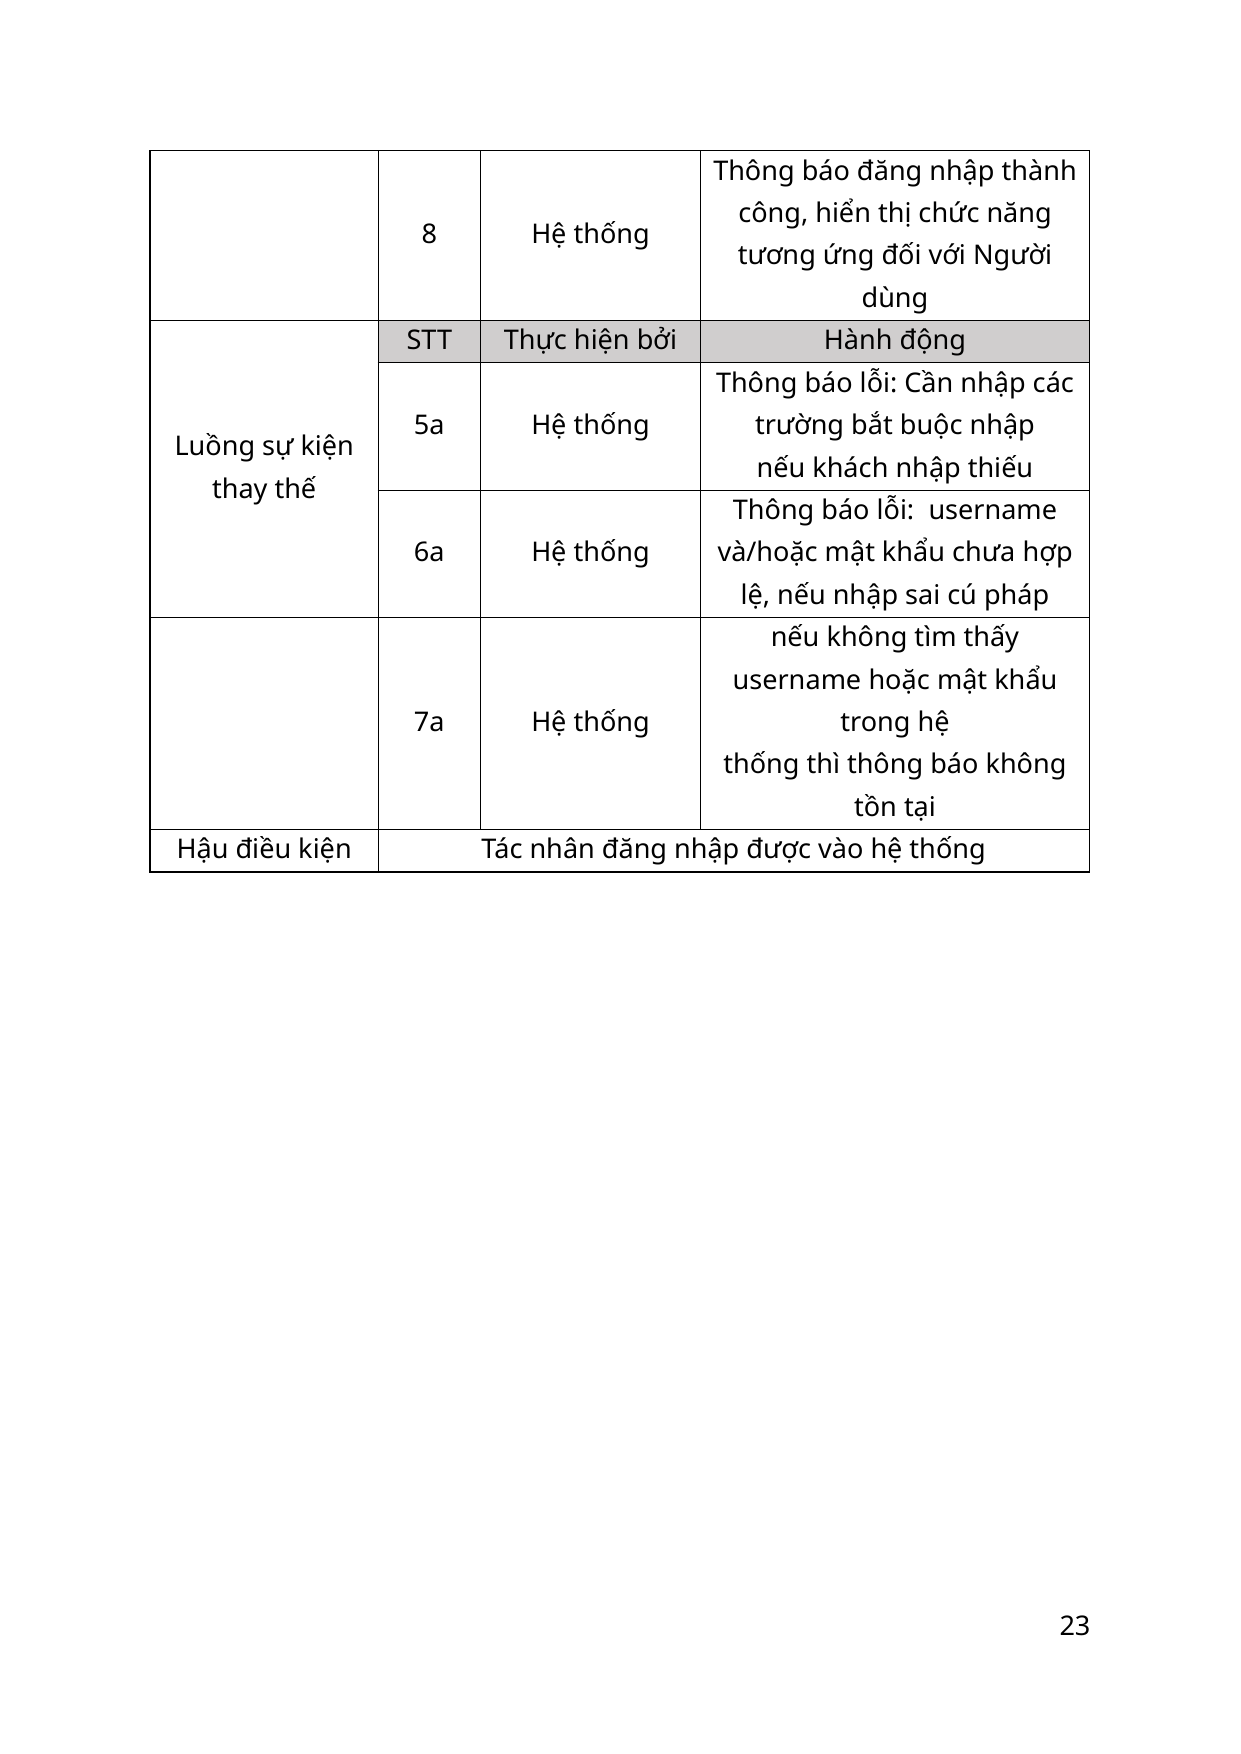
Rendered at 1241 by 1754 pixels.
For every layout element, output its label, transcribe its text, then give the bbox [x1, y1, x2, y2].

table_cell Hệ thống [481, 491, 700, 617]
table_cell nếu không tìm thấy username hoặc mật khẩu trong hệ thống thì thông báo không tồn tại [701, 618, 1089, 829]
table_cell 8 [379, 151, 480, 320]
table_cell Thông báo lỗi: Cần nhập các trường bắt buộc nhập nếu khách nhập thiếu [701, 363, 1089, 489]
table_cell Hành động [701, 321, 1089, 362]
table_cell Hệ thống [481, 363, 700, 489]
table_cell STT [379, 321, 480, 362]
table_cell [151, 618, 378, 829]
table_cell 6a [379, 491, 480, 617]
table_cell Luồng sự kiện thay thế [151, 321, 378, 617]
table_cell Thực hiện bởi [481, 321, 700, 362]
table_cell Hệ thống [481, 151, 700, 320]
table_cell Hệ thống [481, 618, 700, 829]
table_cell Hậu điều kiện [151, 830, 378, 871]
table_cell Thông báo lỗi: username và/hoặc mật khẩu chưa hợp lệ, nếu nhập sai cú pháp [701, 491, 1089, 617]
table_cell 7a [379, 618, 480, 829]
table_cell Thông báo đăng nhập thành công, hiển thị chức năng tương ứng đối với Người dùng [701, 151, 1089, 320]
table_cell Tác nhân đăng nhập được vào hệ thống [379, 830, 1089, 871]
table_cell 5a [379, 363, 480, 489]
